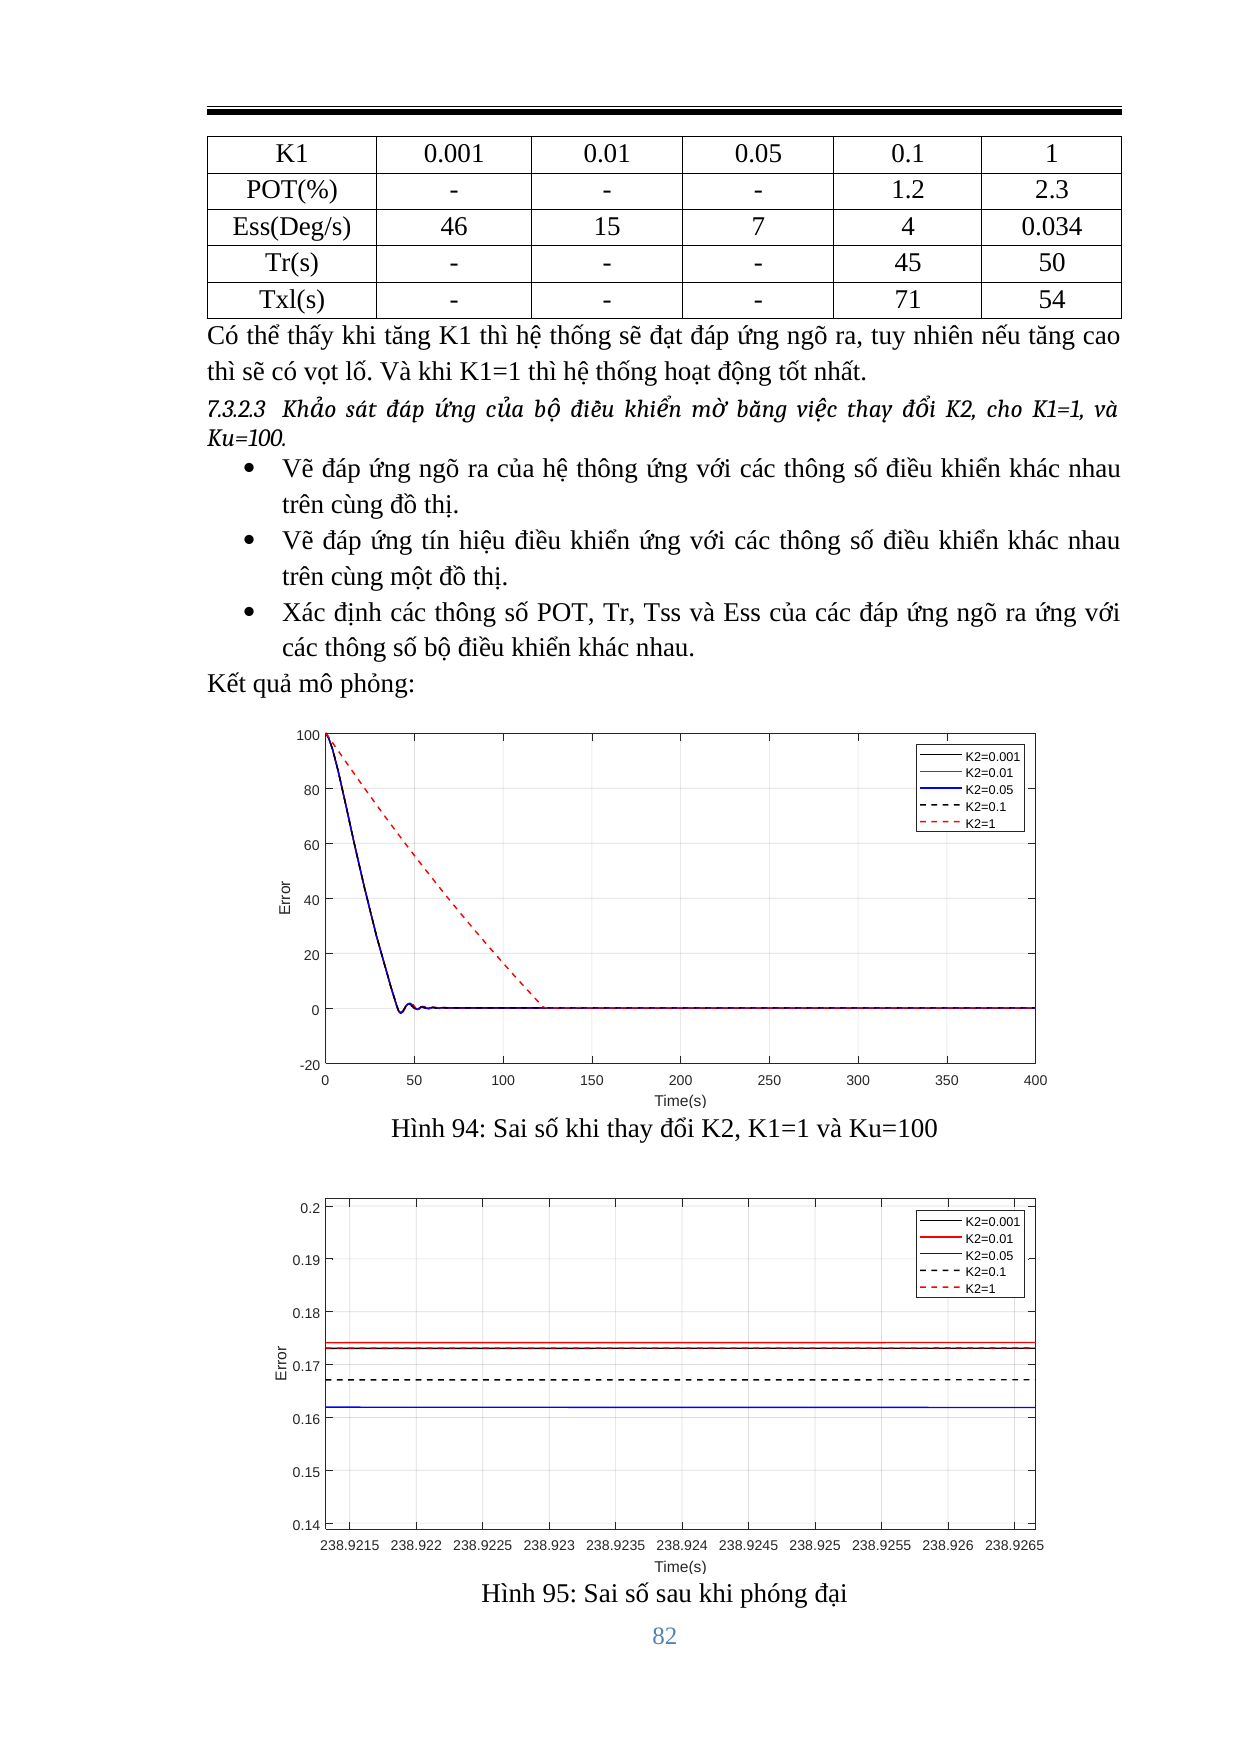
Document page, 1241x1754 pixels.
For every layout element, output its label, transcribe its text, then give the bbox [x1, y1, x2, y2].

subtitle Khảo sát đáp ứng của bộ điều khiển mờ bằng việc thay đổi K2, cho K1=1, và Ku=100. [207, 395, 1122, 452]
table_cell POT(%) [208, 174, 376, 209]
table_cell - [377, 174, 531, 209]
table_cell - [683, 174, 833, 209]
table_cell 1.2 [834, 174, 981, 209]
table_cell Txl(s) [208, 283, 376, 318]
table_cell 0.034 [982, 210, 1121, 245]
table_cell Tr(s) [208, 246, 376, 282]
table_cell 15 [532, 210, 682, 245]
table_cell 54 [982, 283, 1121, 318]
table_header 0.01 [532, 137, 682, 172]
table_cell - [532, 174, 682, 209]
table_cell 7 [683, 210, 833, 245]
table_cell - [377, 283, 531, 318]
table_cell - [532, 246, 682, 282]
table_cell - [377, 246, 531, 282]
table_header 0.001 [377, 137, 531, 172]
table_cell - [532, 283, 682, 318]
table_cell - [683, 246, 833, 282]
table_header 1 [982, 137, 1121, 172]
text Hình 95: Sai số sau khi phóng đại [207, 1578, 1122, 1609]
table_cell 4 [834, 210, 981, 245]
list Vẽ đáp ứng ngõ ra của hệ thông ứng với các thông số điều khiển khác nhau trên cùng đồ thị. [244, 452, 1122, 519]
table_header 0.1 [834, 137, 981, 172]
table_cell 71 [834, 283, 981, 318]
table_cell 45 [834, 246, 981, 282]
table_cell Ess(Deg/s) [208, 210, 376, 245]
table_cell - [683, 283, 833, 318]
text Hình 94: Sai số khi thay đổi K2, K1=1 và Ku=100 [207, 1112, 1122, 1143]
table_cell 50 [982, 246, 1121, 282]
table_header 0.05 [683, 137, 833, 172]
text Kết quả mô phỏng: [207, 667, 1122, 698]
table_header K1 [208, 137, 376, 172]
table_cell 46 [377, 210, 531, 245]
text Có thể thấy khi tăng K1 thì hệ thống sẽ đạt đáp ứng ngõ ra, tuy nhiên nếu tăng cao thì sẽ có vọt lố. Và khi K1=1 thì hệ thống hoạt động tốt nhất. [207, 319, 1122, 386]
list Xác định các thông số POT, Tr, Tss và Ess của các đáp ứng ngõ ra ứng với các thông số bộ điều khiển khác nhau. [244, 596, 1122, 663]
list Vẽ đáp ứng tín hiệu điều khiển ứng với các thông số điều khiển khác nhau trên cùng một đồ thị. [244, 524, 1122, 591]
table_cell 2.3 [982, 174, 1121, 209]
